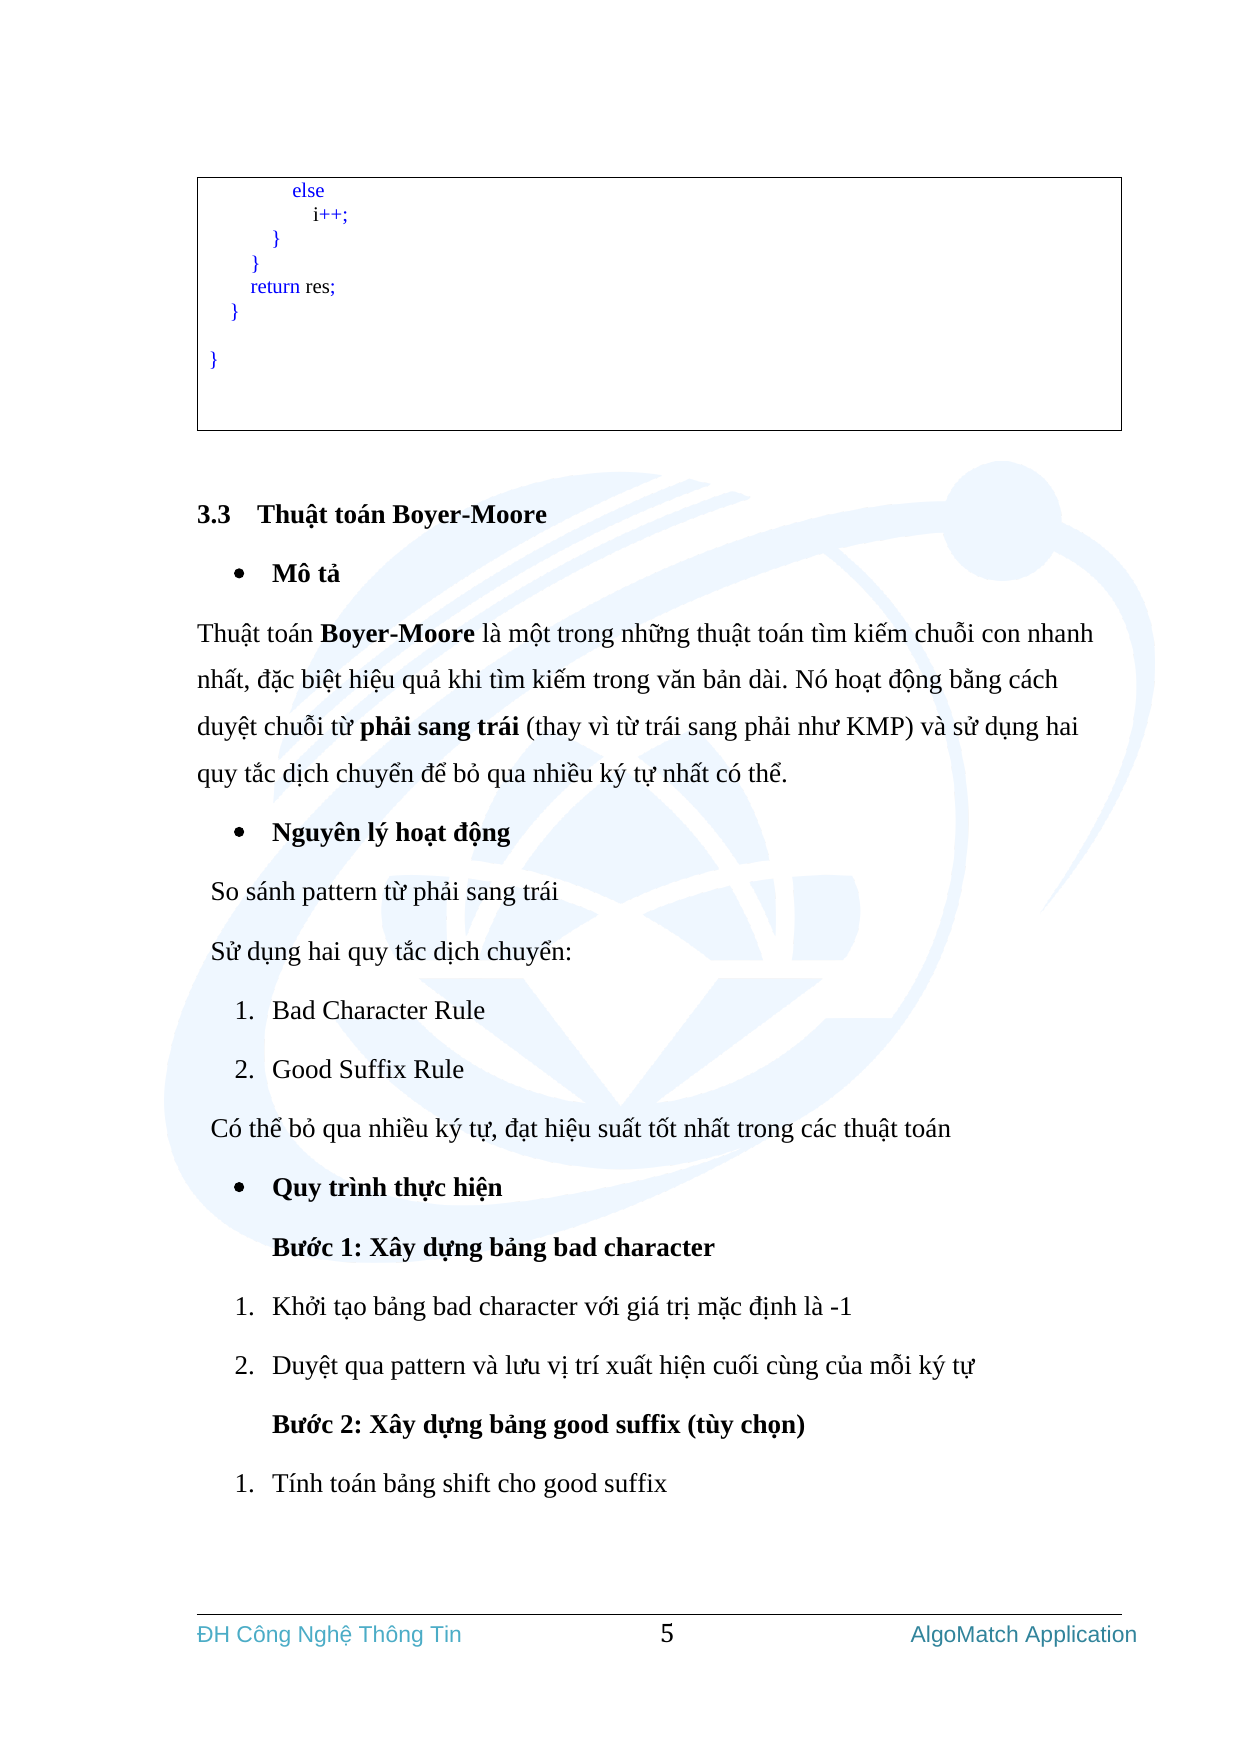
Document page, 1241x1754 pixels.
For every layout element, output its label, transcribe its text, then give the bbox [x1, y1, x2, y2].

list Duyệt qua pattern và lưu vị trí xuất hiện cuối cùng của mỗi ký tự [234, 1349, 1122, 1380]
list Quy trình thực hiện [234, 1171, 1122, 1203]
list Khởi tạo bảng bad character với giá trị mặc định là -1 [234, 1290, 1122, 1321]
text Có thể bỏ qua nhiều ký tự, đạt hiệu suất tốt nhất trong các thuật toán [197, 1112, 1122, 1143]
list Bad Character Rule [234, 994, 1122, 1025]
text Bước 2: Xây dựng bảng good suffix (tùy chọn) [272, 1408, 1122, 1439]
list Mô tả [234, 558, 1122, 589]
list Tính toán bảng shift cho good suffix [234, 1467, 1122, 1498]
subtitle Thuật toán Boyer-Moore [197, 498, 1122, 529]
text Bước 1: Xây dựng bảng bad character [272, 1231, 1122, 1262]
list Good Suffix Rule [234, 1053, 1122, 1084]
text So sánh pattern từ phải sang trái [197, 876, 1122, 907]
list Nguyên lý hoạt động [234, 816, 1122, 847]
text Thuật toán Boyer-Moore là một trong những thuật toán tìm kiếm chuỗi con nhanh nhất, đặc biệt hiệu quả khi tìm kiếm trong văn bản dài. Nó hoạt động bằng cách duyệt chuỗi từ phải sang trái (thay vì từ trái sang phải như KMP) và sử dụng hai quy tắc dịch chuyển để bỏ qua nhiều ký tự nhất có thể. [197, 617, 1122, 788]
text Sử dụng hai quy tắc dịch chuyển: [197, 935, 1122, 966]
